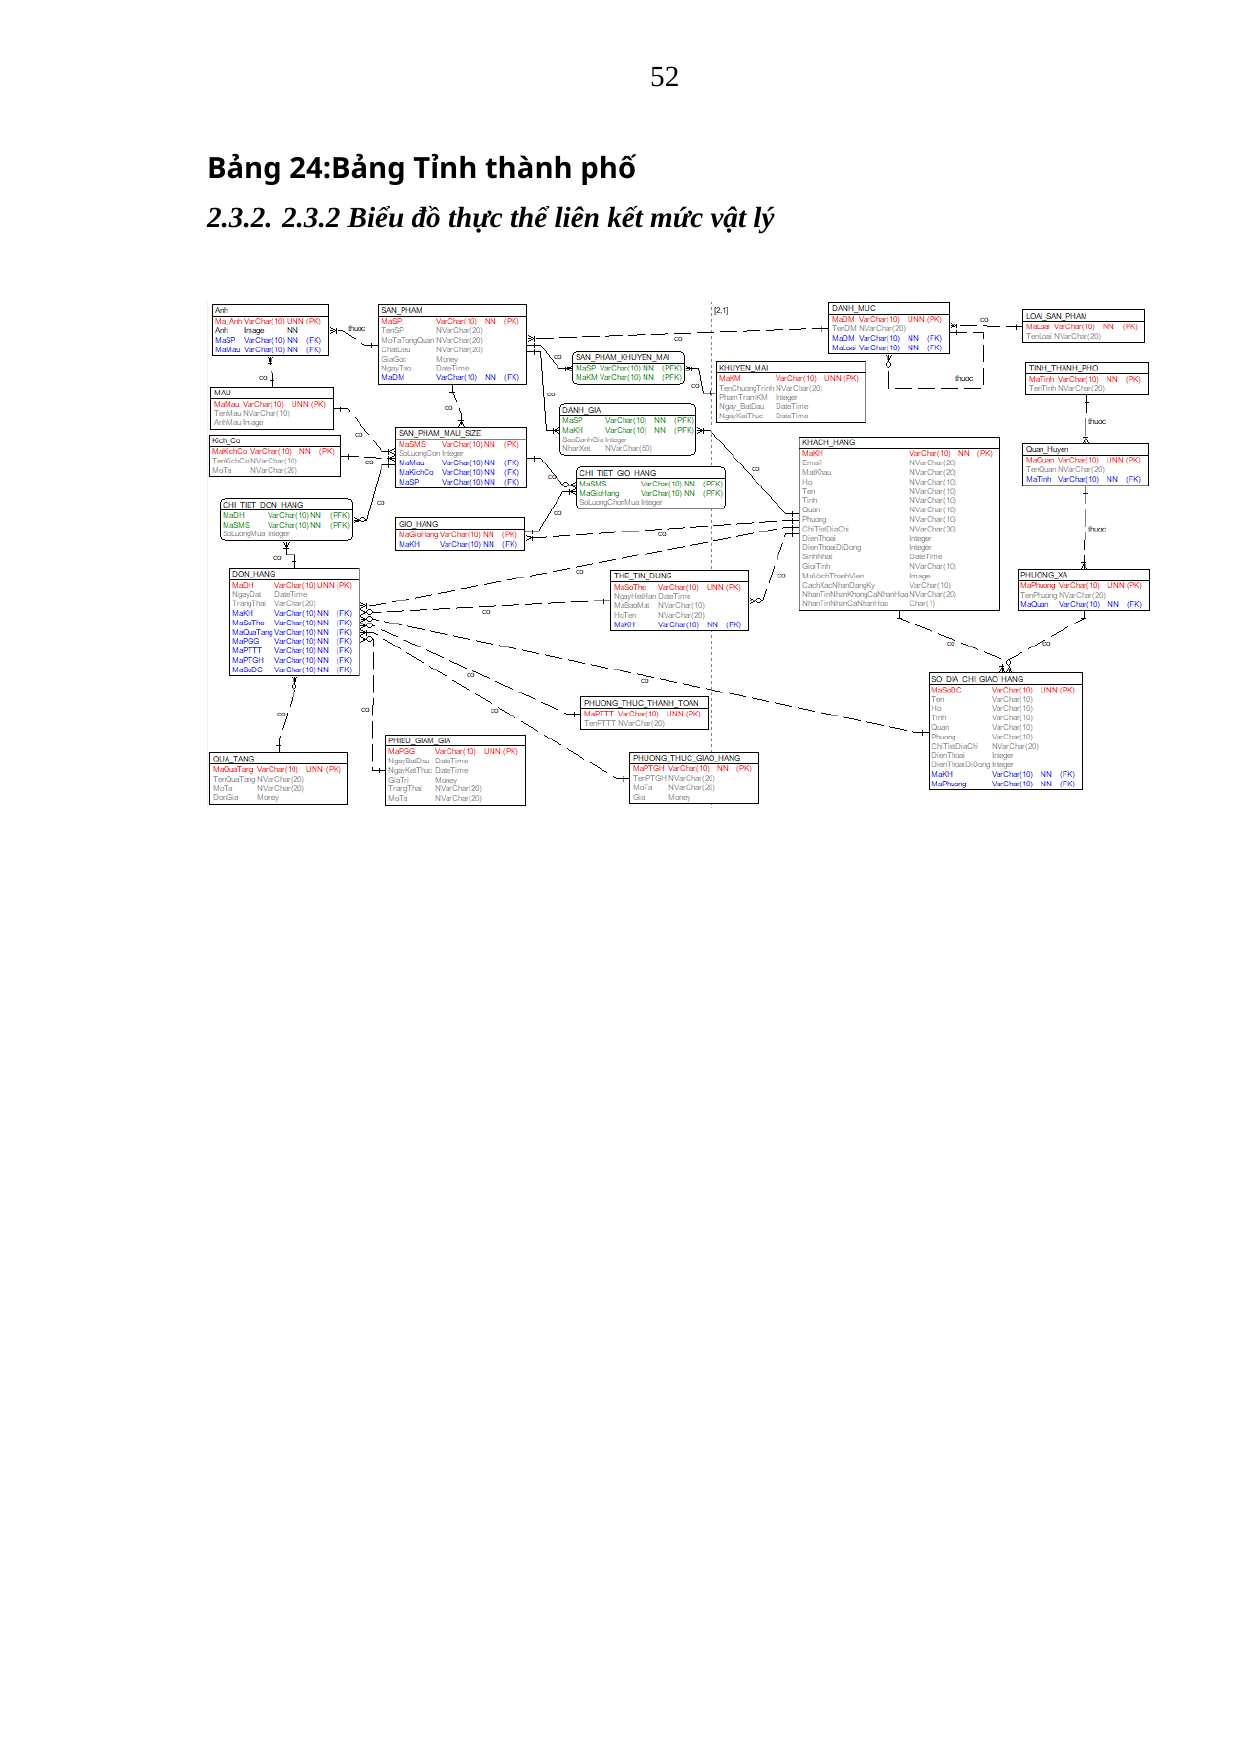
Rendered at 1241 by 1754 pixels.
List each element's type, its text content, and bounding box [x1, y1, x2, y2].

subtitle 2.3.2 Biểu đồ thực thể liên kết mức vật lý [207, 200, 1122, 233]
text Bảng 24:Bảng Tỉnh thành phố [207, 148, 1122, 187]
picture [206, 302, 1152, 808]
